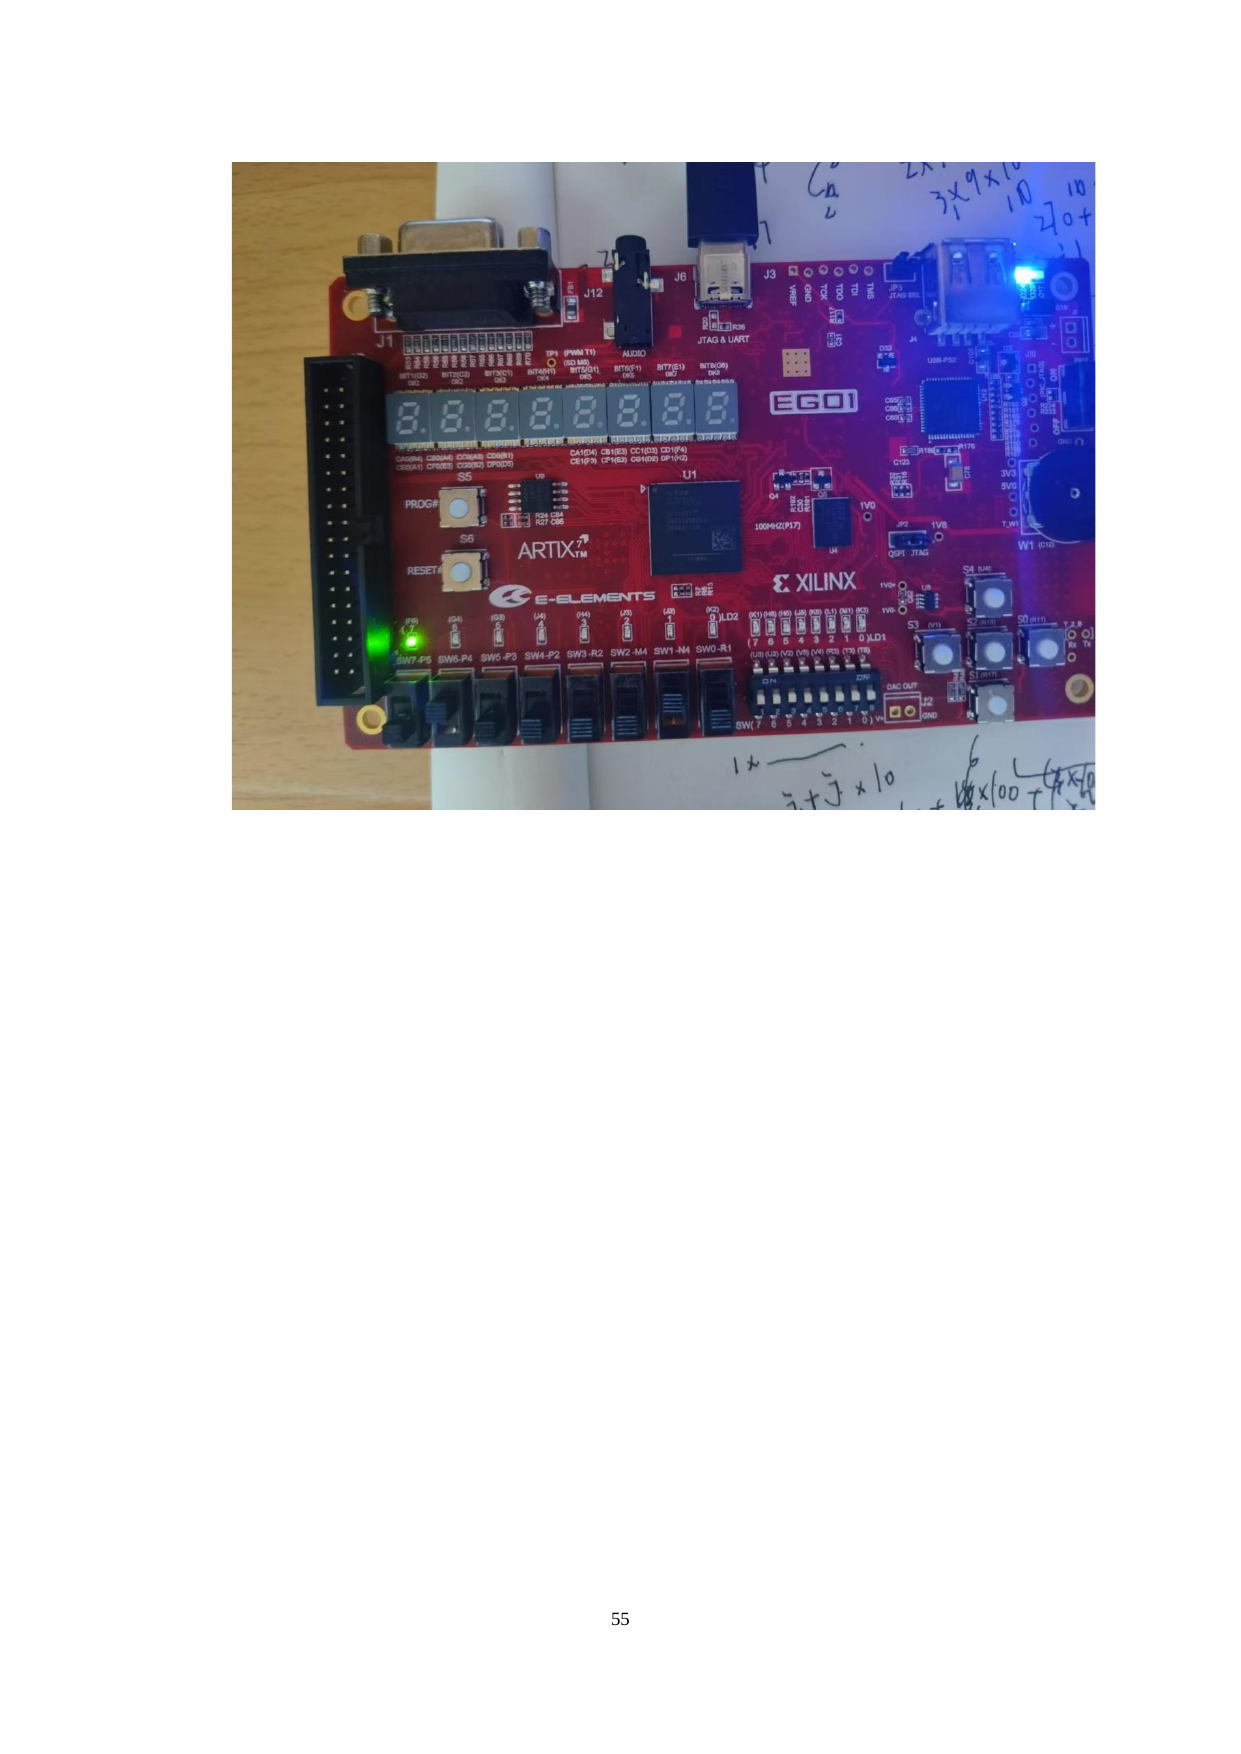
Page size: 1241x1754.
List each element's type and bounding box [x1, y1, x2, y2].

picture [231, 162, 1096, 810]
